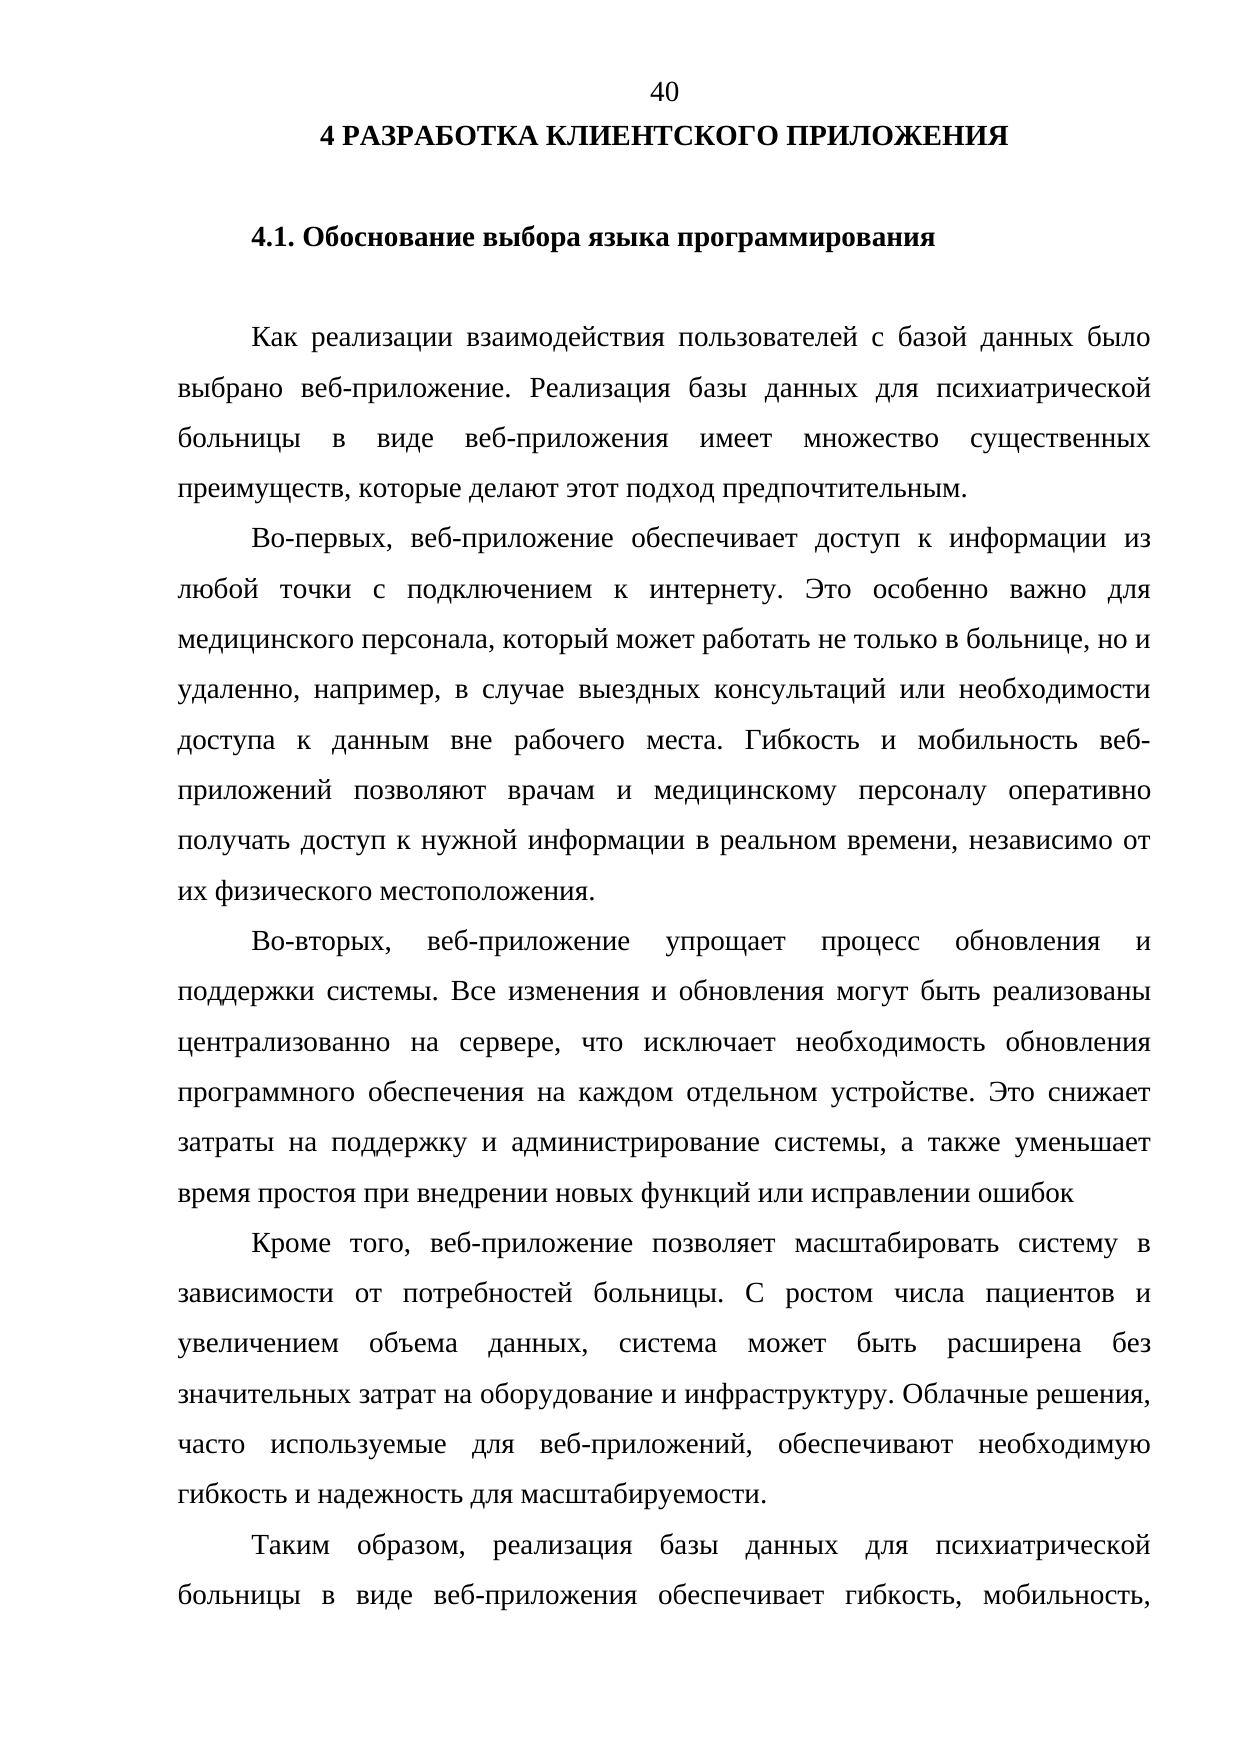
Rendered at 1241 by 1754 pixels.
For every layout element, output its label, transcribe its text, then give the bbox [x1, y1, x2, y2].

list Во-вторых, веб-приложение упрощает процесс обновления и поддержки системы. Все изменения и обновления могут быть реализованы централизованно на сервере, что исключает необходимость обновления программного обеспечения на каждом отдельном устройстве. Это снижает затраты на поддержку и администрирование системы, а также уменьшает время простоя при внедрении новых функций или исправлении ошибок [177, 923, 1152, 1208]
subtitle 4.1. Обоснование выбора языка программирования [177, 219, 1152, 252]
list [177, 1527, 1152, 1611]
list Во-первых, веб-приложение обеспечивает доступ к информации из любой точки с подключением к интернету. Это особенно важно для медицинского персонала, который может работать не только в больнице, но и удаленно, например, в случае выездных консультаций или необходимости доступа к данным вне рабочего места. Гибкость и мобильность веб-приложений позволяют врачам и медицинскому персоналу оперативно получать доступ к нужной информации в реальном времени, независимо от их физического местоположения. [177, 521, 1152, 906]
list Кроме того, веб-приложение позволяет масштабировать систему в зависимости от потребностей больницы. С ростом числа пациентов и увеличением объема данных, система может быть расширена без значительных затрат на оборудование и инфраструктуру. Облачные решения, часто используемые для веб-приложений, обеспечивают необходимую гибкость и надежность для масштабируемости. [177, 1225, 1152, 1510]
list Как реализации взаимодействия пользователей с базой данных было выбрано веб-приложение. Реализация базы данных для психиатрической больницы в виде веб-приложения имеет множество существенных преимуществ, которые делают этот подход предпочтительным. [177, 319, 1152, 504]
subtitle 4 Разработка клиентского приложения [177, 118, 1152, 152]
